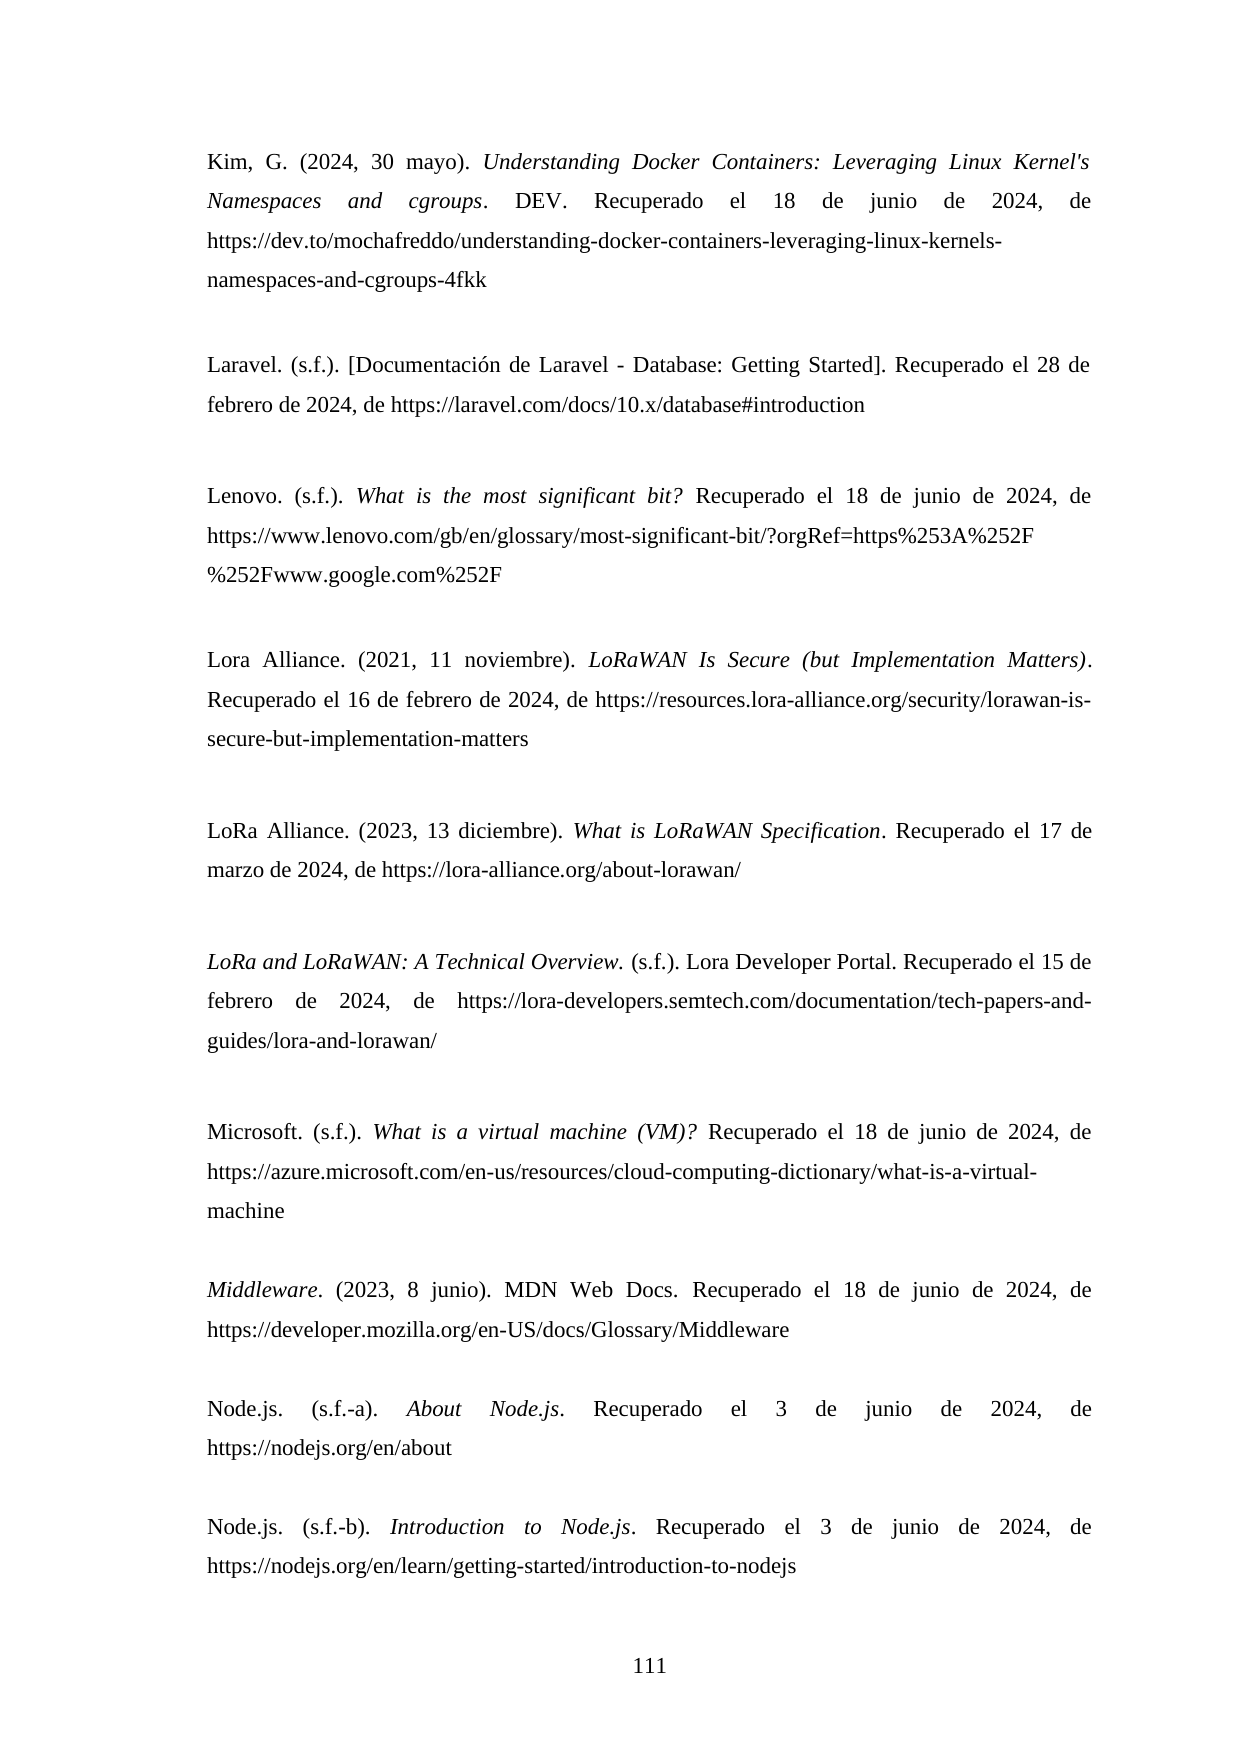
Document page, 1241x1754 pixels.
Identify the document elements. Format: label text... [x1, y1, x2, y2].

text LoRa Alliance. (2023, 13 diciembre). What is LoRaWAN Specification. Recuperado el 17 de marzo de 2024, de https://lora-alliance.org/about-lorawan/ [207, 817, 1092, 883]
text Node.js. (s.f.-a). About Node.js. Recuperado el 3 de junio de 2024, de https://nodejs.org/en/about [207, 1394, 1092, 1460]
text Middleware. (2023, 8 junio). MDN Web Docs. Recuperado el 18 de junio de 2024, de https://developer.mozilla.org/en-US/docs/Glossary/Middleware [207, 1276, 1092, 1342]
text Laravel. (s.f.). [Documentación de Laravel - Database: Getting Started]. Recuperado el 28 de febrero de 2024, de https://laravel.com/docs/10.x/database#introduction [207, 351, 1092, 417]
text Microsoft. (s.f.). What is a virtual machine (VM)? Recuperado el 18 de junio de 2024, de https://azure.microsoft.com/en-us/resources/cloud-computing-dictionary/what-is-a-virtual-machine [207, 1118, 1092, 1223]
text LoRa and LoRaWAN: A Technical Overview. (s.f.). Lora Developer Portal. Recuperado el 15 de febrero de 2024, de https://lora-developers.semtech.com/documentation/tech-papers-and-guides/lora-and-lorawan/ [207, 948, 1092, 1053]
text Kim, G. (2024, 30 mayo). Understanding Docker Containers: Leveraging Linux Kernel's Namespaces and cgroups. DEV. Recuperado el 18 de junio de 2024, de https://dev.to/mochafreddo/understanding-docker-containers-leveraging-linux-kernels-namespaces-and-cgroups-4fkk [207, 148, 1092, 292]
text Lora Alliance. (2021, 11 noviembre). LoRaWAN Is Secure (but Implementation Matters). Recuperado el 16 de febrero de 2024, de https://resources.lora-alliance.org/security/lorawan-is-secure-but-implementation-matters [207, 646, 1092, 752]
text Node.js. (s.f.-b). Introduction to Node.js. Recuperado el 3 de junio de 2024, de https://nodejs.org/en/learn/getting-started/introduction-to-nodejs [207, 1513, 1092, 1579]
text Lenovo. (s.f.). What is the most significant bit? Recuperado el 18 de junio de 2024, de https://www.lenovo.com/gb/en/glossary/most-significant-bit/?orgRef=https%253A%252F%252Fwww.google.com%252F [207, 482, 1092, 588]
